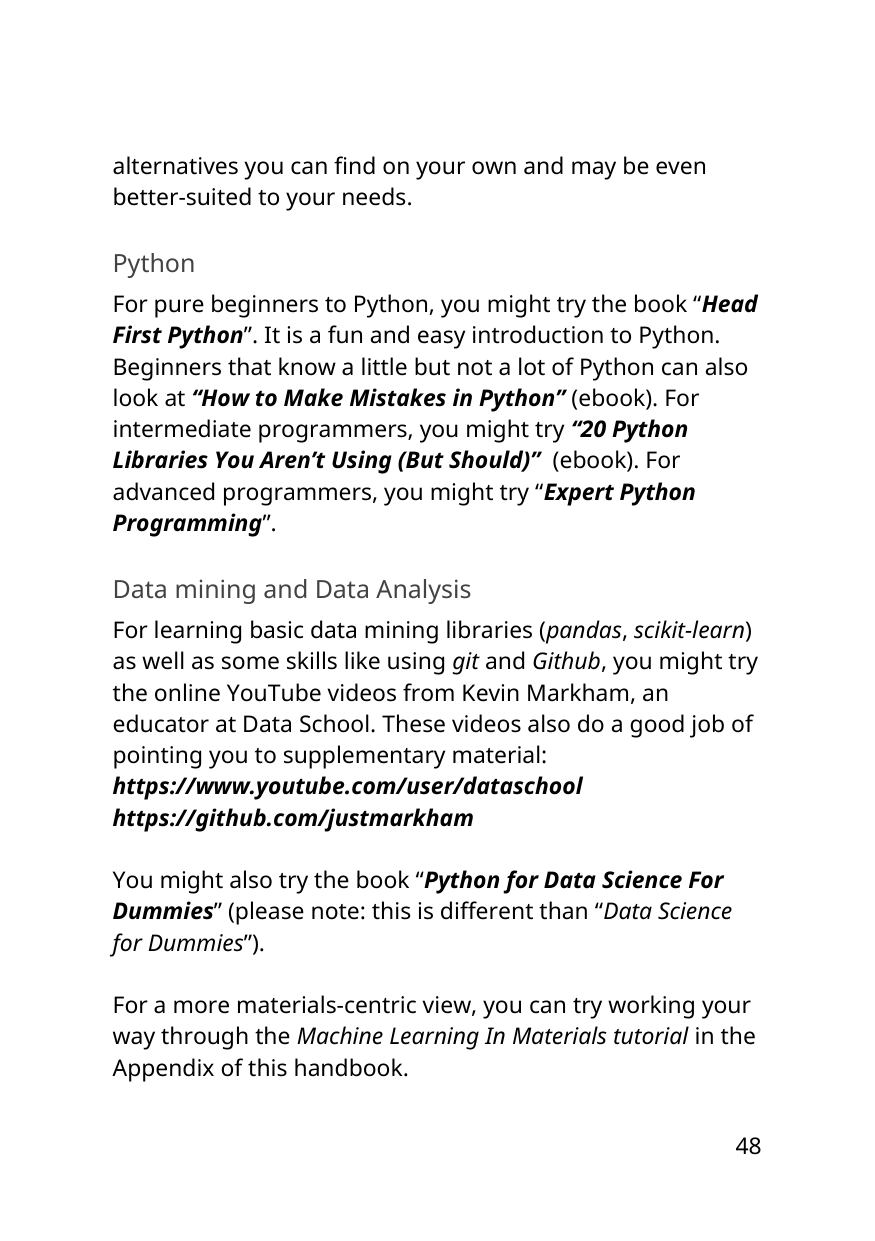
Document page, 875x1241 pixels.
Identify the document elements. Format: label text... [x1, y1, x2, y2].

text https://github.com/justmarkham [112, 801, 762, 833]
subtitle Python [112, 246, 762, 280]
text For pure beginners to Python, you might try the book “Head First Python”. It is a fun and easy introduction to Python. Beginners that know a little but not a lot of Python can also look at “How to Make Mistakes in Python” (ebook). For intermediate programmers, you might try “20 Python Libraries You Aren’t Using (But Should)” (ebook). For advanced programmers, you might try “Expert Python Programming”. [112, 288, 762, 538]
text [112, 150, 762, 212]
text For learning basic data mining libraries (pandas, scikit-learn) as well as some skills like using git and Github, you might try the online YouTube videos from Kevin Markham, an educator at Data School. These videos also do a good job of pointing you to supplementary material: [112, 614, 762, 770]
text You might also try the book “Python for Data Science For Dummies” (please note: this is different than “Data Science for Dummies”). [112, 864, 762, 958]
subtitle Data mining and Data Analysis [112, 572, 762, 606]
text For a more materials-centric view, you can try working your way through the Machine Learning In Materials tutorial in the Appendix of this handbook. [112, 989, 762, 1083]
text https://www.youtube.com/user/dataschool [112, 770, 762, 801]
